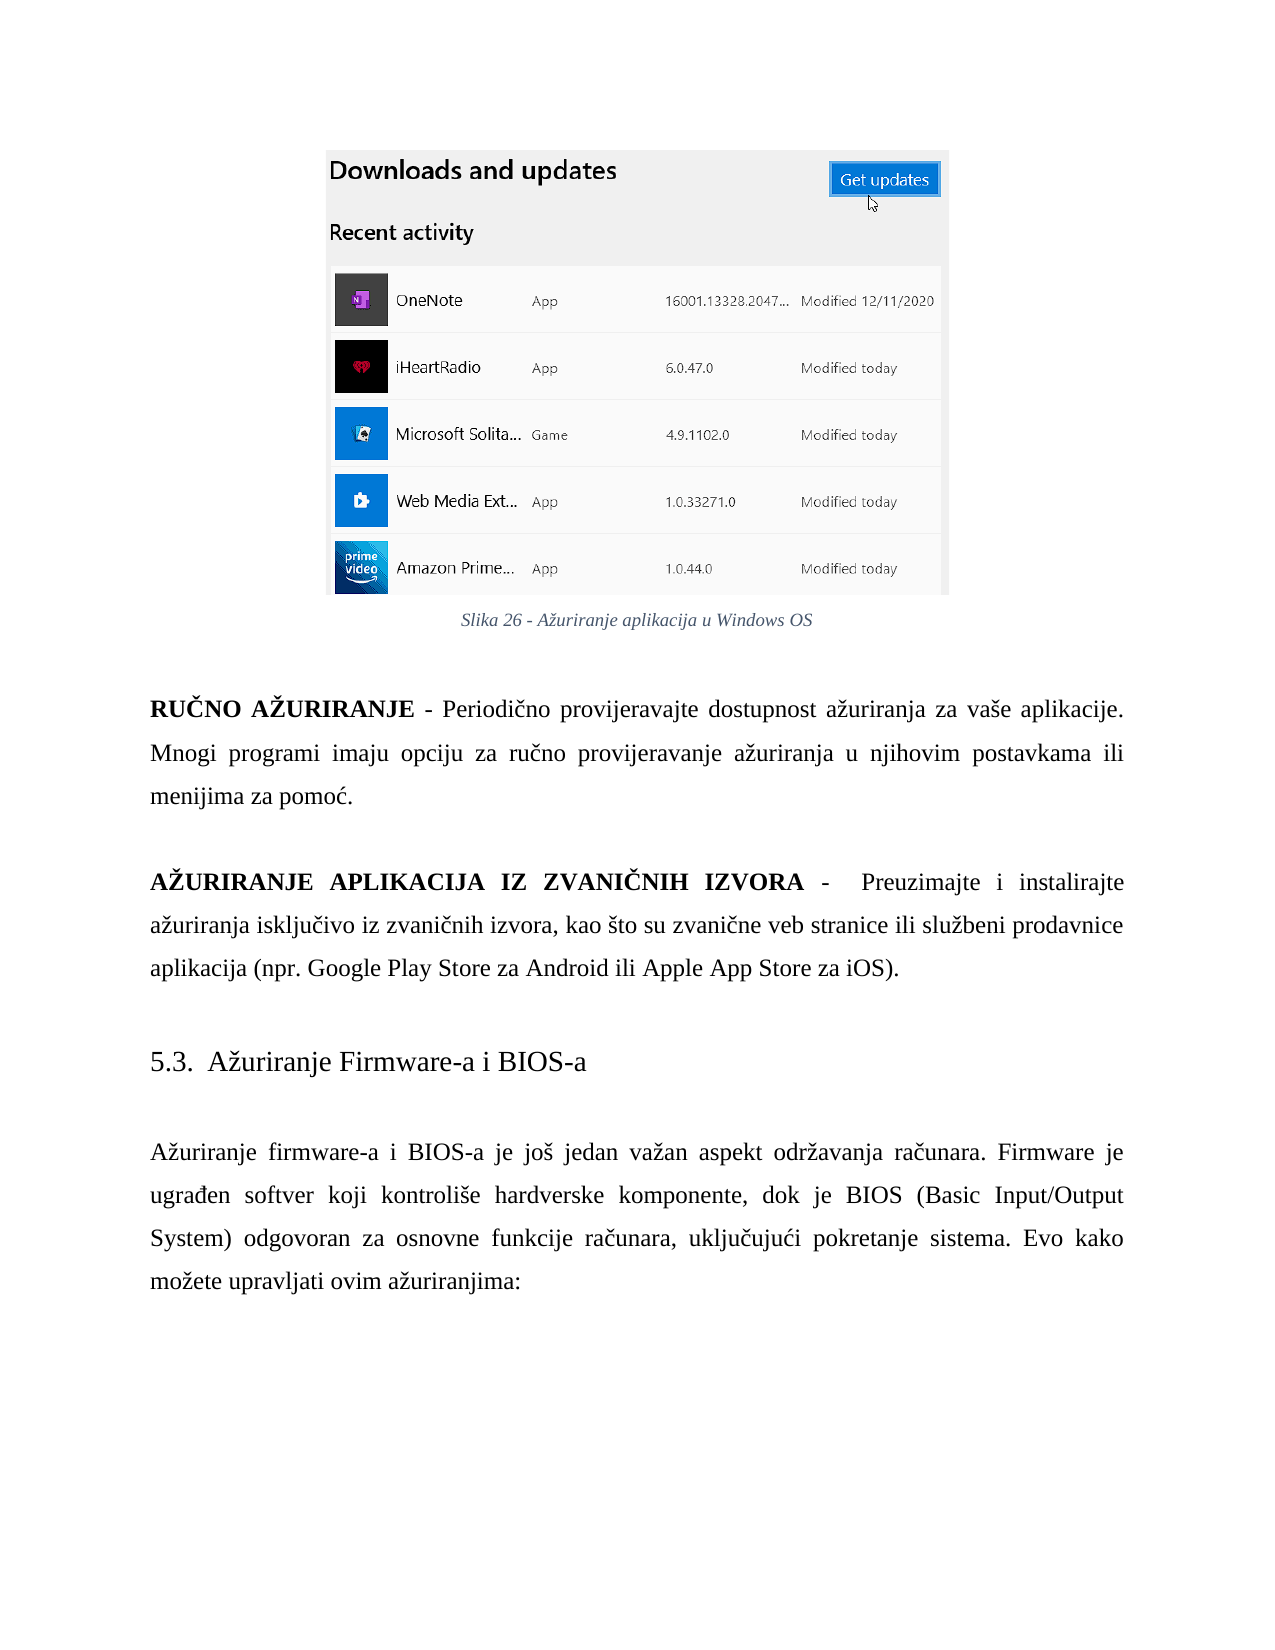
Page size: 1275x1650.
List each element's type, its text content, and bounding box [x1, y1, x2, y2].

text RUČNO AŽURIRANJE - Periodično provijeravajte dostupnost ažuriranja za vaše aplikacije. Mnogi programi imaju opciju za ručno provijeravanje ažuriranja u njihovim postavkama ili menijima za pomoć. [150, 694, 1125, 809]
picture [325, 150, 950, 595]
text Ažuriranje firmware-a i BIOS-a je još jedan važan aspekt održavanja računara. Firmware je ugrađen softver koji kontroliše hardverske komponente, dok je BIOS (Basic Input/Output System) odgovoran za osnovne funkcije računara, uključujući pokretanje sistema. Evo kako možete upravljati ovim ažuriranjima: [150, 1137, 1125, 1295]
text AŽURIRANJE APLIKACIJA IZ ZVANIČNIH IZVORA - Preuzimajte i instalirajte ažuriranja isključivo iz zvaničnih izvora, kao što su zvanične veb stranice ili službeni prodavnice aplikacija (npr. Google Play Store za Android ili Apple App Store za iOS). [150, 867, 1125, 982]
text Slika 26 - Ažuriranje aplikacija u Windows OS [150, 609, 1125, 631]
subtitle Ažuriranje Firmware-a i BIOS-a [150, 1044, 1125, 1077]
